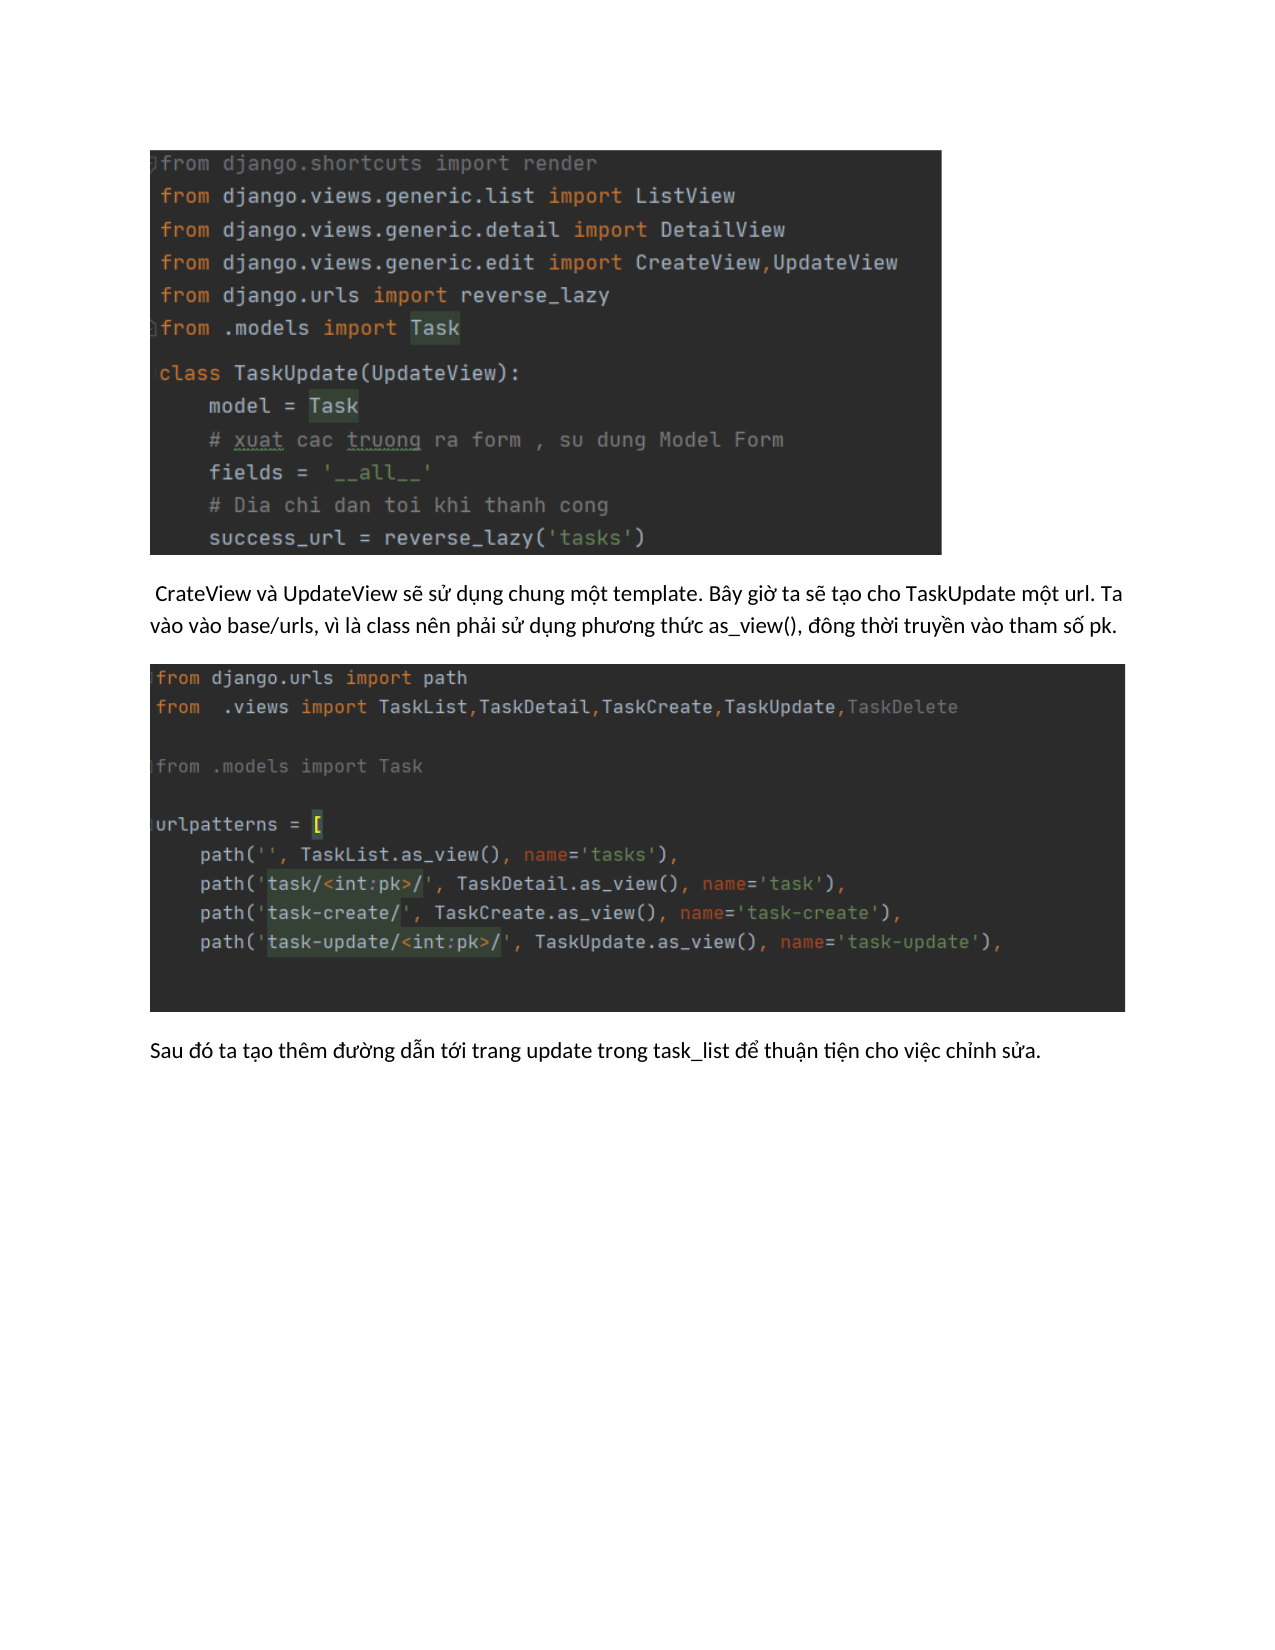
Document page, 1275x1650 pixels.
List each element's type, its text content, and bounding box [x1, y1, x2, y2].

picture [150, 664, 1125, 1012]
text Sau đó ta tạo thêm đường dẫn tới trang update trong task_list để thuận tiện cho việc chỉnh sửa. [150, 1036, 1125, 1064]
picture [150, 150, 942, 555]
text CrateView và UpdateView sẽ sử dụng chung một template. Bây giờ ta sẽ tạo cho TaskUpdate một url. Ta vào vào base/urls, vì là class nên phải sử dụng phương thức as_view(), đông thời truyền vào tham số pk. [150, 579, 1125, 639]
